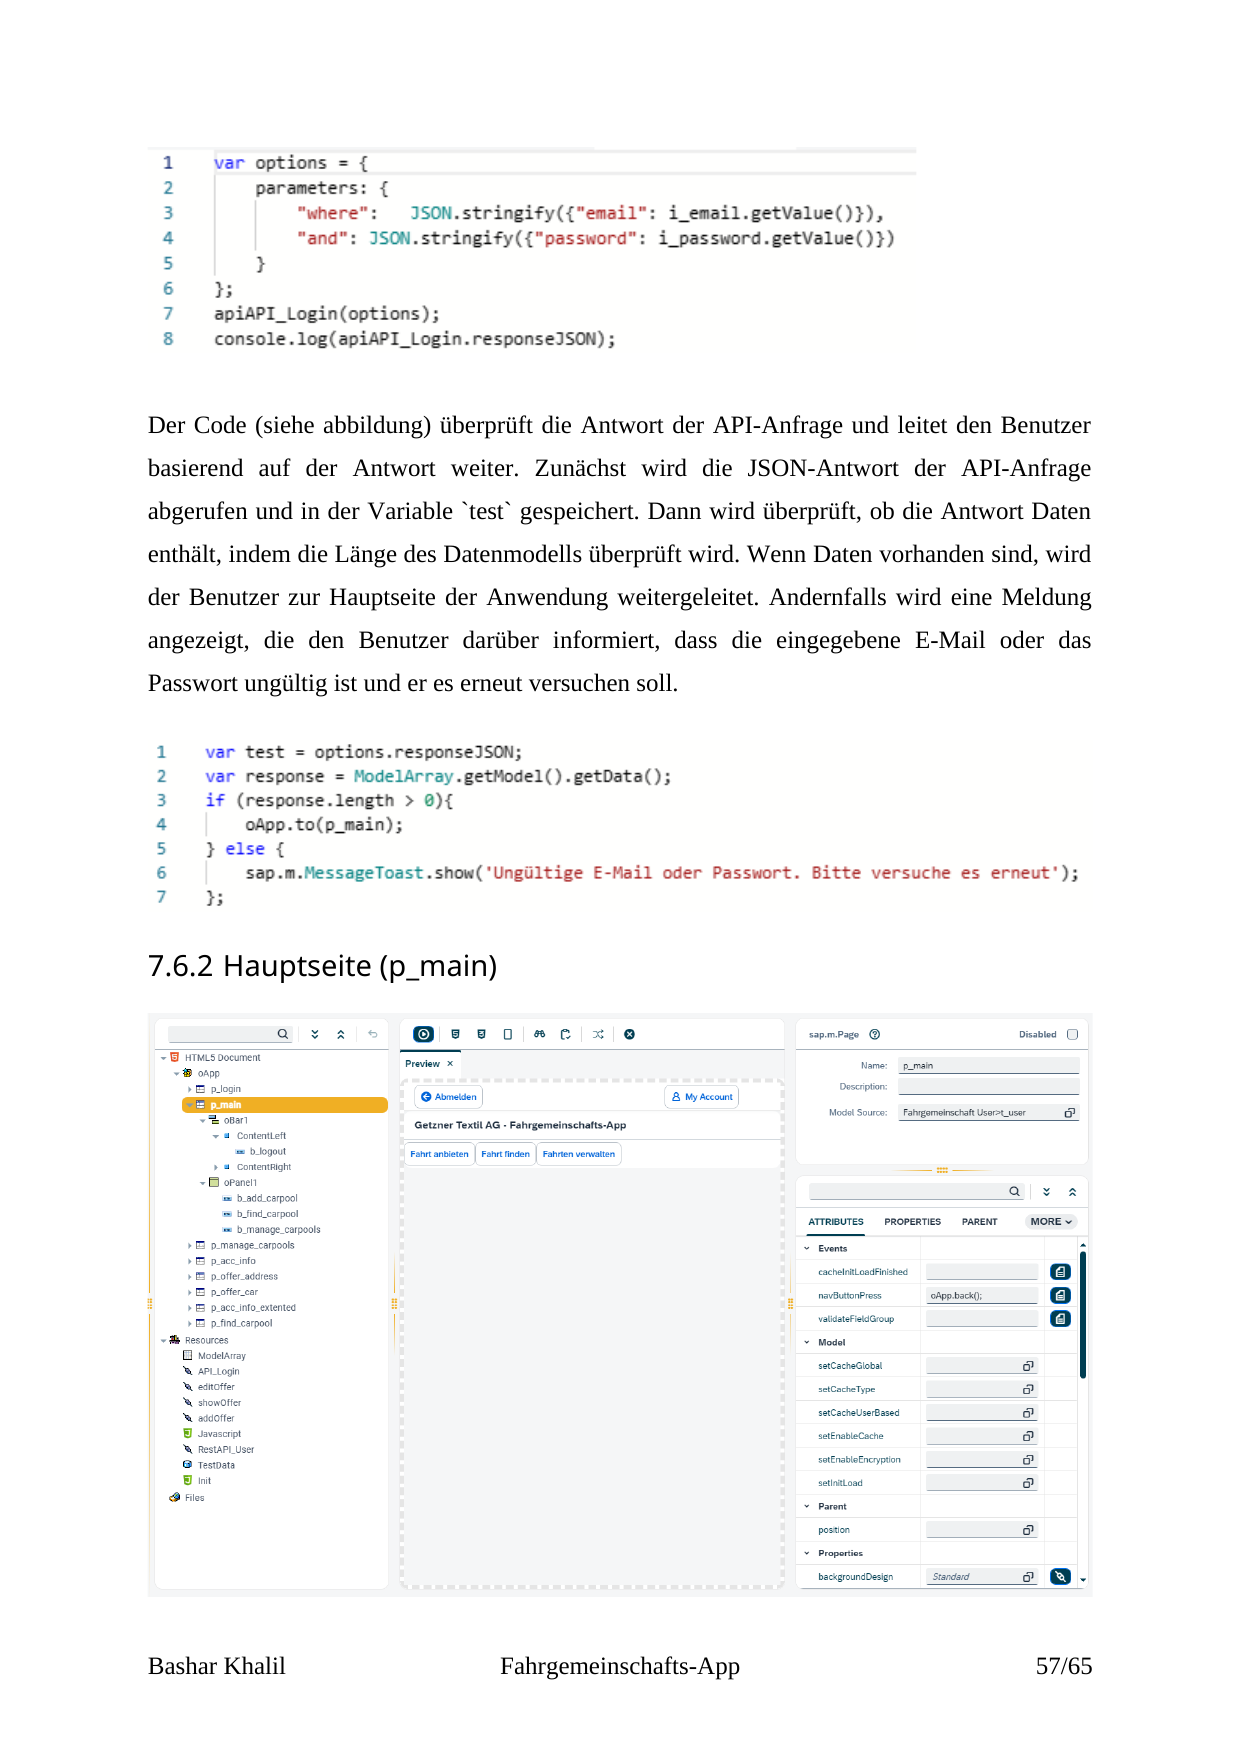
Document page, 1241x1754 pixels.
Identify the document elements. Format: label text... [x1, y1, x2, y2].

picture [147, 740, 1093, 912]
text Der Code (siehe abbildung) überprüft die Antwort der API-Anfrage und leitet den Benutzer basierend auf der Antwort weiter. Zunächst wird die JSON-Antwort der API-Anfrage abgerufen und in der Variable `test` gespeichert. Dann wird überprüft, ob die Antwort Daten enthält, indem die Länge des Datenmodells überprüft wird. Wenn Daten vorhanden sind, wird der Benutzer zur Hauptseite der Anwendung weitergeleitet. Andernfalls wird eine Meldung angezeigt, die den Benutzer darüber informiert, dass die eingegebene E-Mail oder das Passwort ungültig ist und er es erneut versuchen soll. [148, 410, 1093, 697]
picture [147, 147, 917, 353]
picture [147, 1013, 1093, 1597]
subtitle Hauptseite (p_main) [148, 945, 1093, 984]
